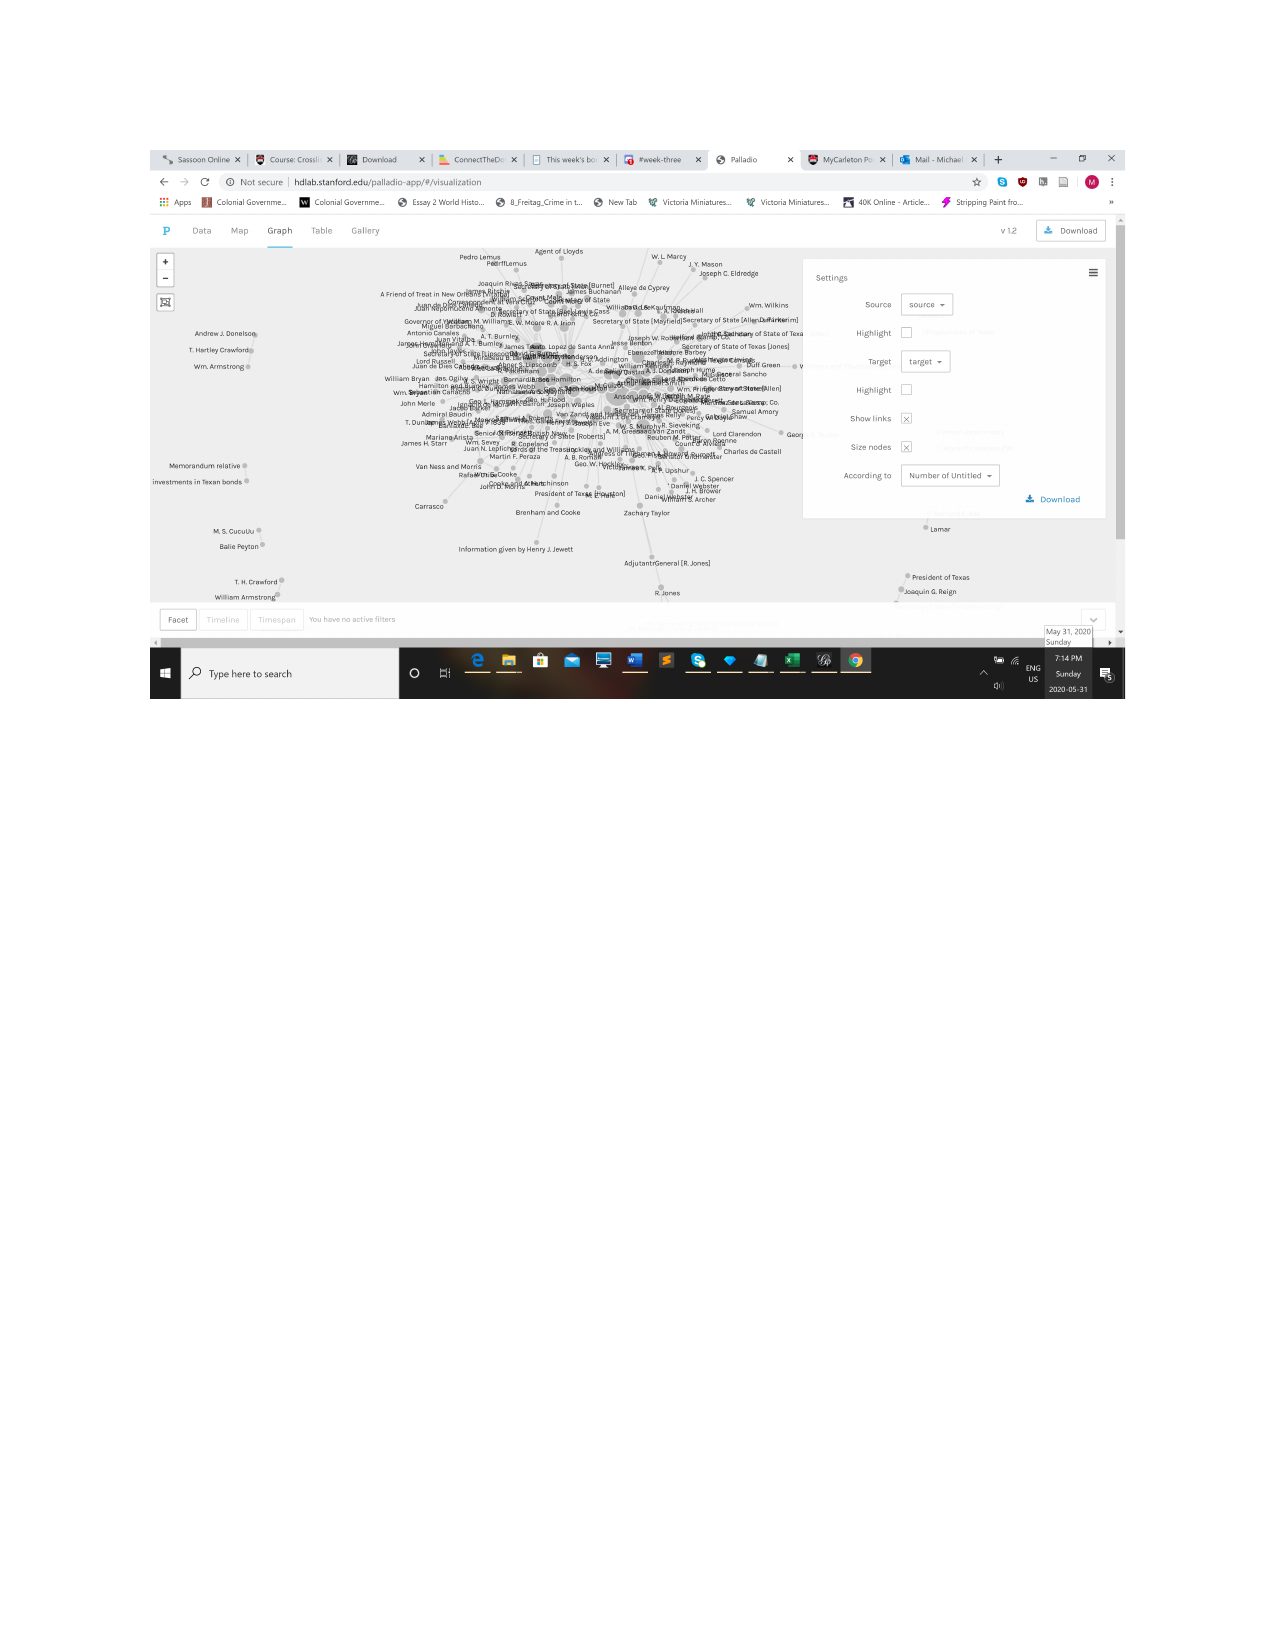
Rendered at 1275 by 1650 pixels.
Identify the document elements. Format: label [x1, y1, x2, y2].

picture [150, 150, 1125, 699]
